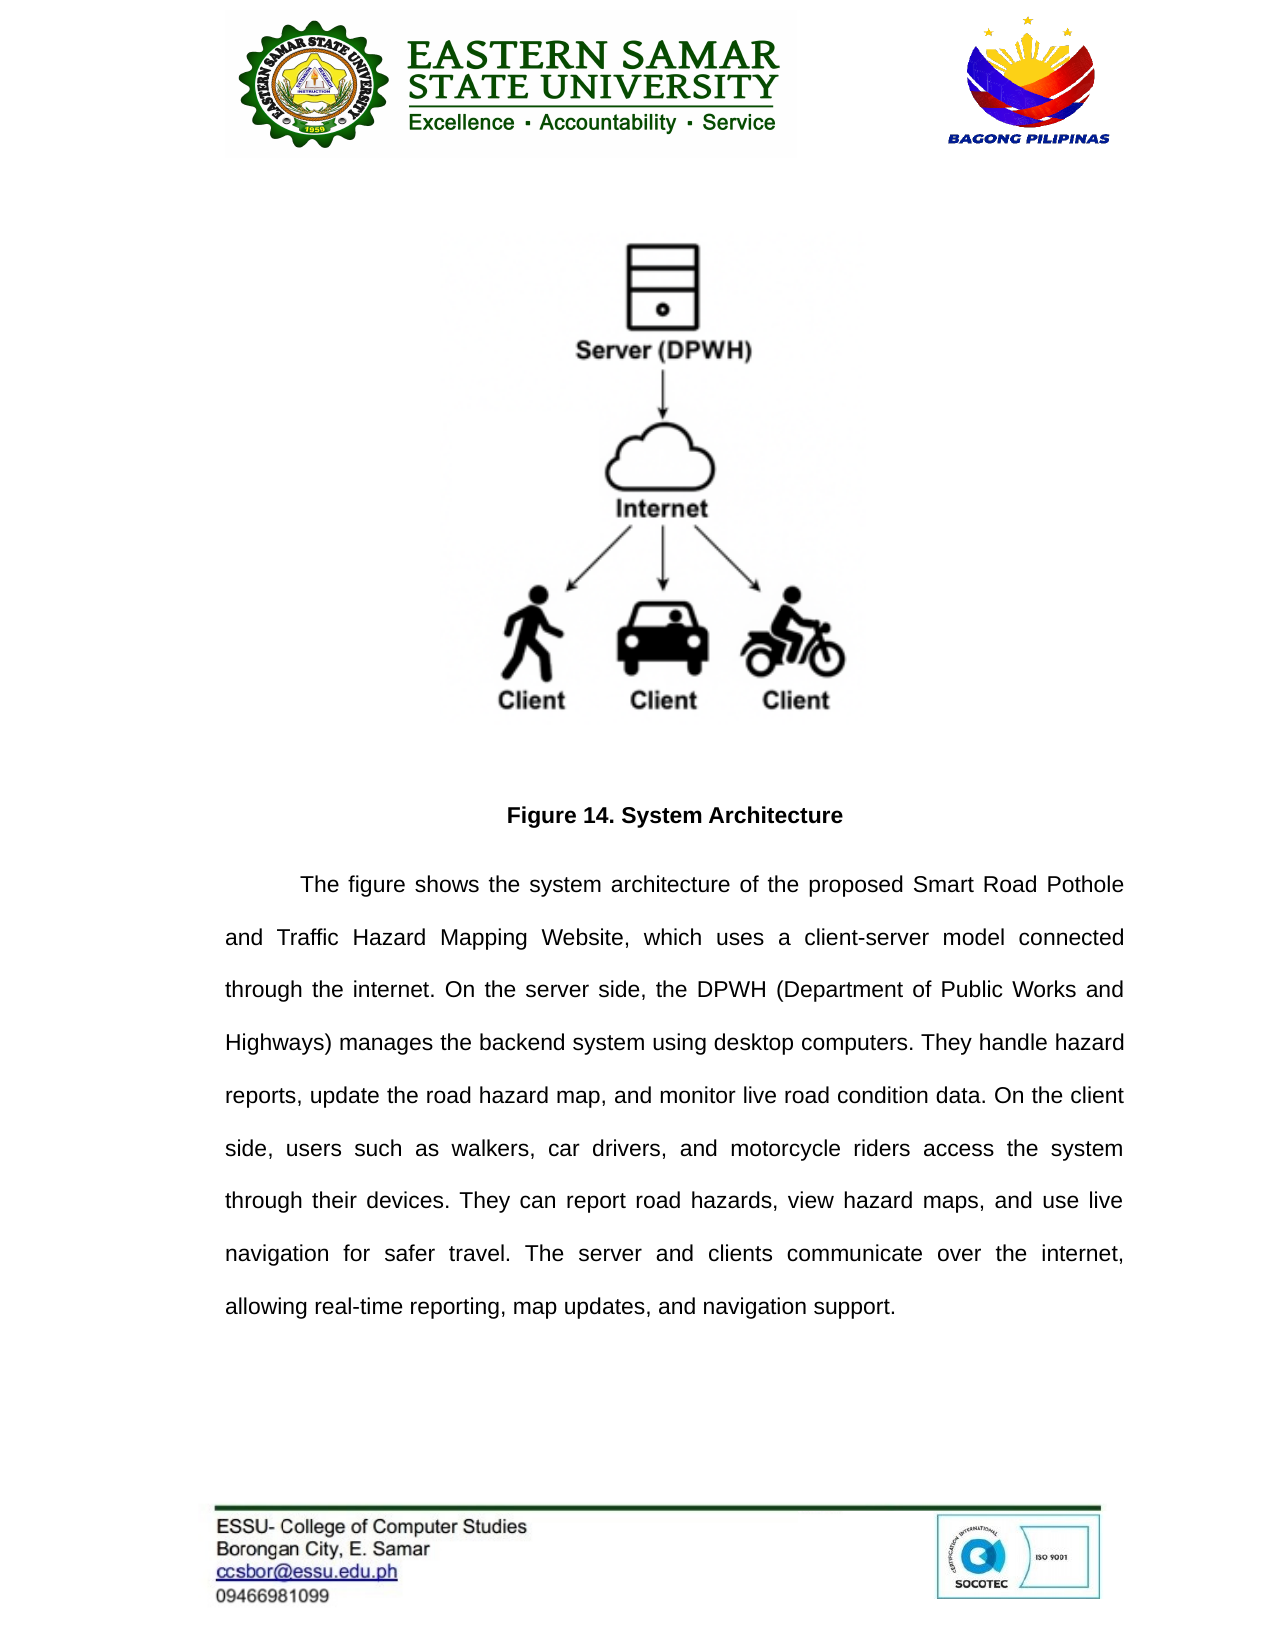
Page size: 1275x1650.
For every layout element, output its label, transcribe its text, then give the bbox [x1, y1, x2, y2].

text Figure 14. System Architecture [225, 802, 1125, 828]
text The figure shows the system architecture of the proposed Smart Road Pothole and Traffic Hazard Mapping Website, which uses a client-server model connected through the internet. On the server side, the DPWH (Department of Public Works and Highways) manages the backend system using desktop computers. They handle hazard reports, update the road hazard map, and monitor live road condition data. On the client side, users such as walkers, car drivers, and motorcycle riders access the system through their devices. They can report road hazards, view hazard maps, and use live navigation for safer travel. The server and clients communicate over the internet, allowing real-time reporting, map updates, and navigation support. [225, 871, 1125, 1319]
picture [439, 220, 867, 748]
picture [943, 14, 1114, 147]
picture [225, 10, 797, 158]
picture [180, 1485, 1145, 1650]
